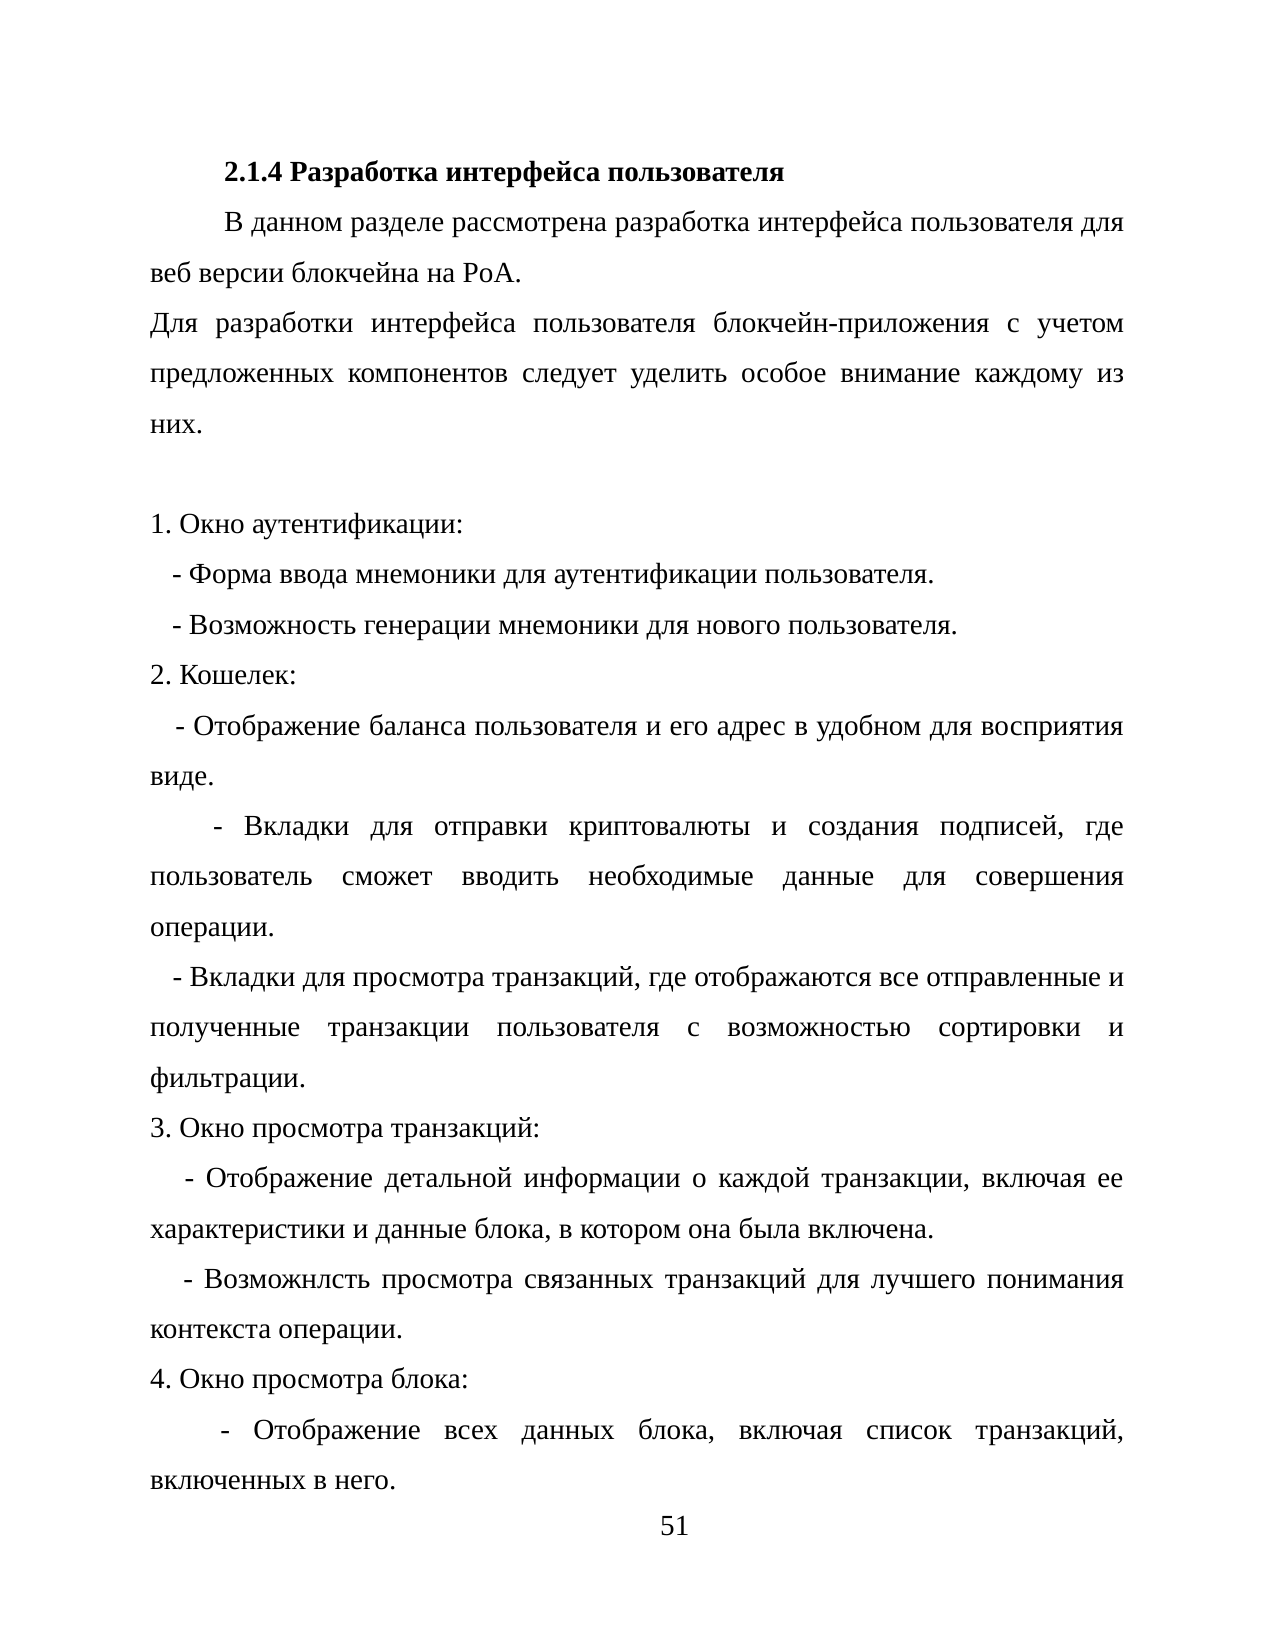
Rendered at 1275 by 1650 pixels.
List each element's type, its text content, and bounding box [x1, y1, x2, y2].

text - Отображение детальной информации о каждой транзакции, включая ее характеристики и данные блока, в котором она была включена. [150, 1160, 1125, 1244]
text - Форма ввода мнемоники для аутентификации пользователя. [150, 557, 1125, 590]
text - Возможность генерации мнемоники для нового пользователя. [150, 607, 1125, 641]
text - Возможнлсть просмотра связанных транзакций для лучшего понимания контекста операции. [150, 1261, 1125, 1345]
text 1. Окно аутентификации: [150, 506, 1125, 540]
text - Отображение баланса пользователя и его адрес в удобном для восприятия виде. [150, 708, 1125, 791]
text - Отображение всех данных блока, включая список транзакций, включенных в него. [150, 1412, 1125, 1496]
text - Вкладки для просмотра транзакций, где отображаются все отправленные и полученные транзакции пользователя с возможностью сортировки и фильтрации. [150, 959, 1125, 1093]
text - Вкладки для отправки криптовалюты и создания подписей, где пользователь сможет вводить необходимые данные для совершения операции. [150, 808, 1125, 942]
text В данном разделе рассмотрена разработка интерфейса пользователя для веб версии блокчейна на PoA. [150, 204, 1125, 288]
text 4. Окно просмотра блока: [150, 1362, 1125, 1395]
text 2. Кошелек: [150, 657, 1125, 691]
text Для разработки интерфейса пользователя блокчейн-приложения с учетом предложенных компонентов следует уделить особое внимание каждому из них. [150, 305, 1125, 439]
subtitle 2.1.4 Разработка интерфейса пользователя [150, 154, 1125, 188]
text 3. Окно просмотра транзакций: [150, 1110, 1125, 1144]
